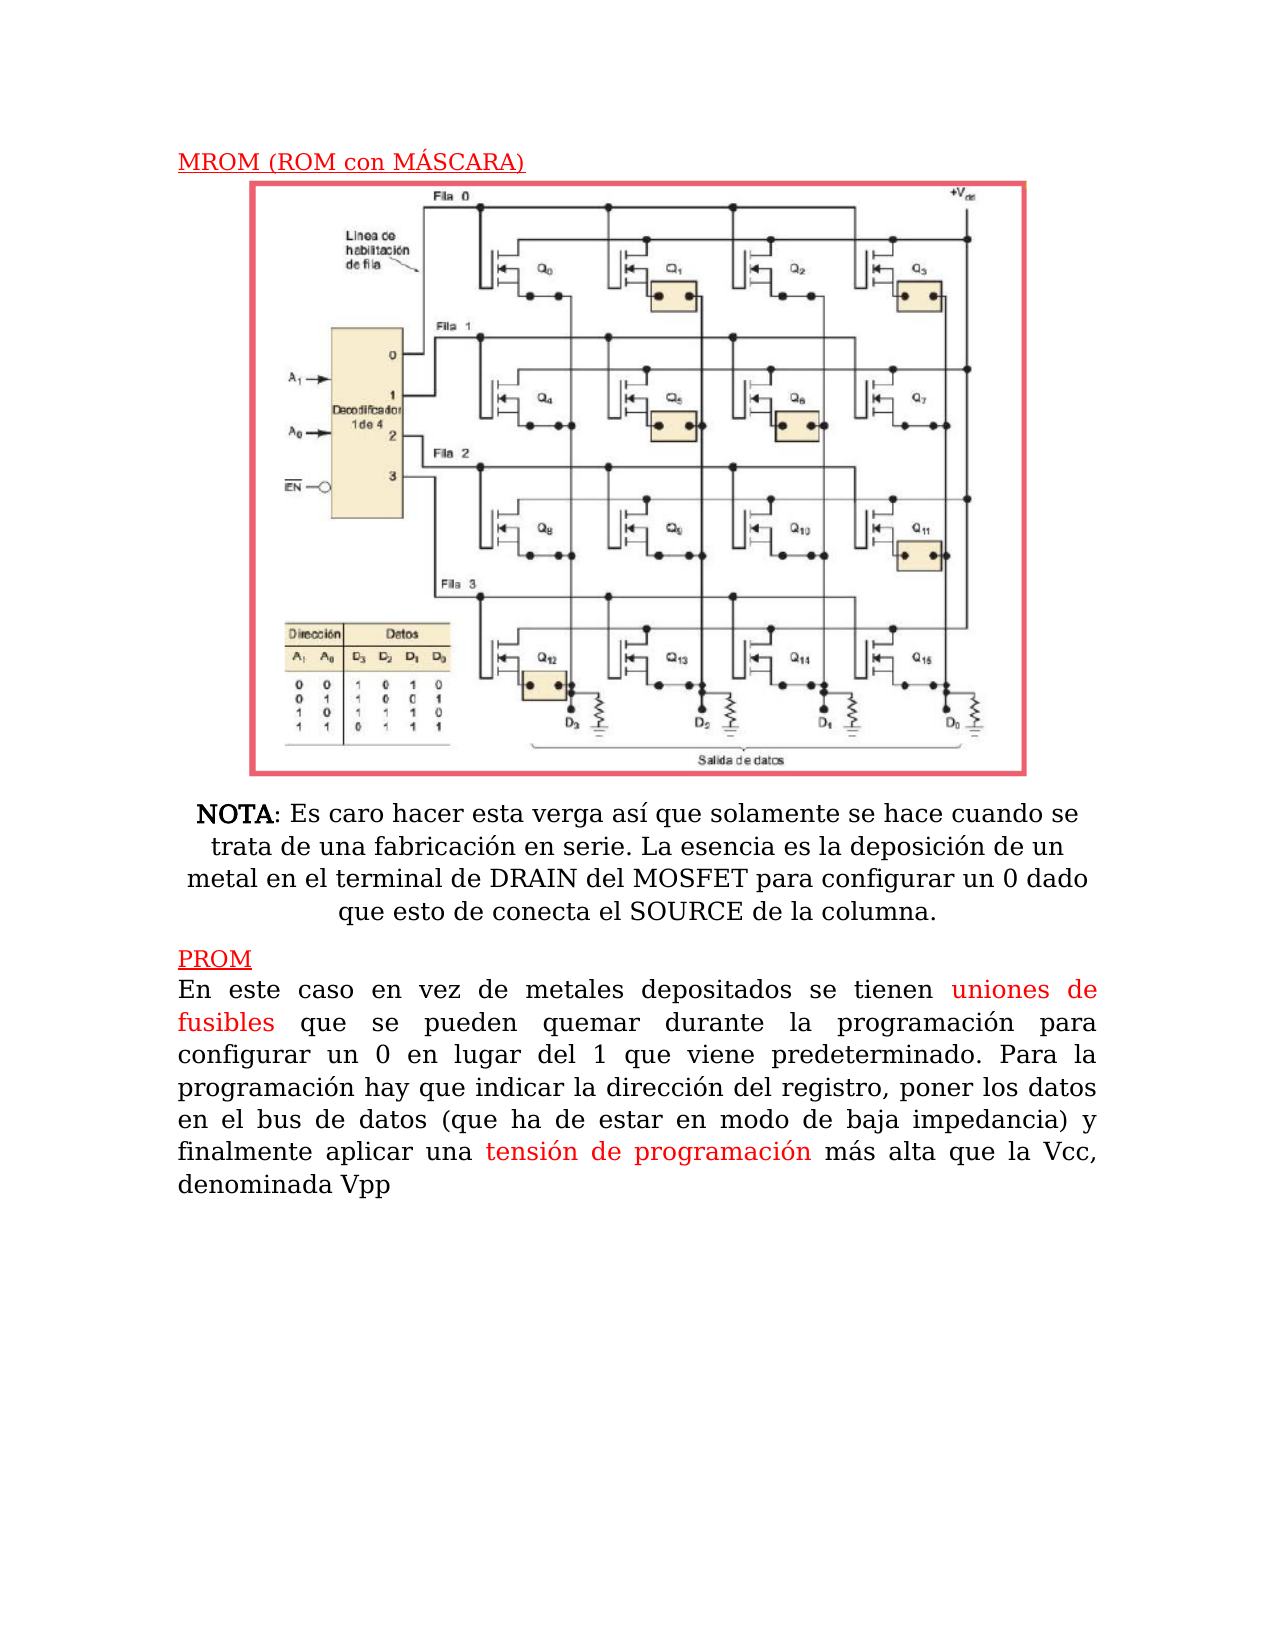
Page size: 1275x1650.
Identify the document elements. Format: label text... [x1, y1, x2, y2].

picture [248, 177, 1027, 779]
subtitle MROM (ROM con MÁSCARA) [177, 148, 1098, 175]
text NOTA: Es caro hacer esta verga así que solamente se hace cuando se trata de una fabricación en serie. La esencia es la deposición de un metal en el terminal de DRAIN del MOSFET para configurar un 0 dado que esto de conecta el SOURCE de la columna. [177, 798, 1098, 925]
subtitle PROM [177, 944, 1098, 972]
text En este caso en vez de metales depositados se tienen uniones de fusibles que se pueden quemar durante la programación para configurar un 0 en lugar del 1 que viene predeterminado. Para la programación hay que indicar la dirección del registro, poner los datos en el bus de datos (que ha de estar en modo de baja impedancia) y finalmente aplicar una tensión de programación más alta que la Vcc, denominada Vpp [177, 974, 1098, 1198]
